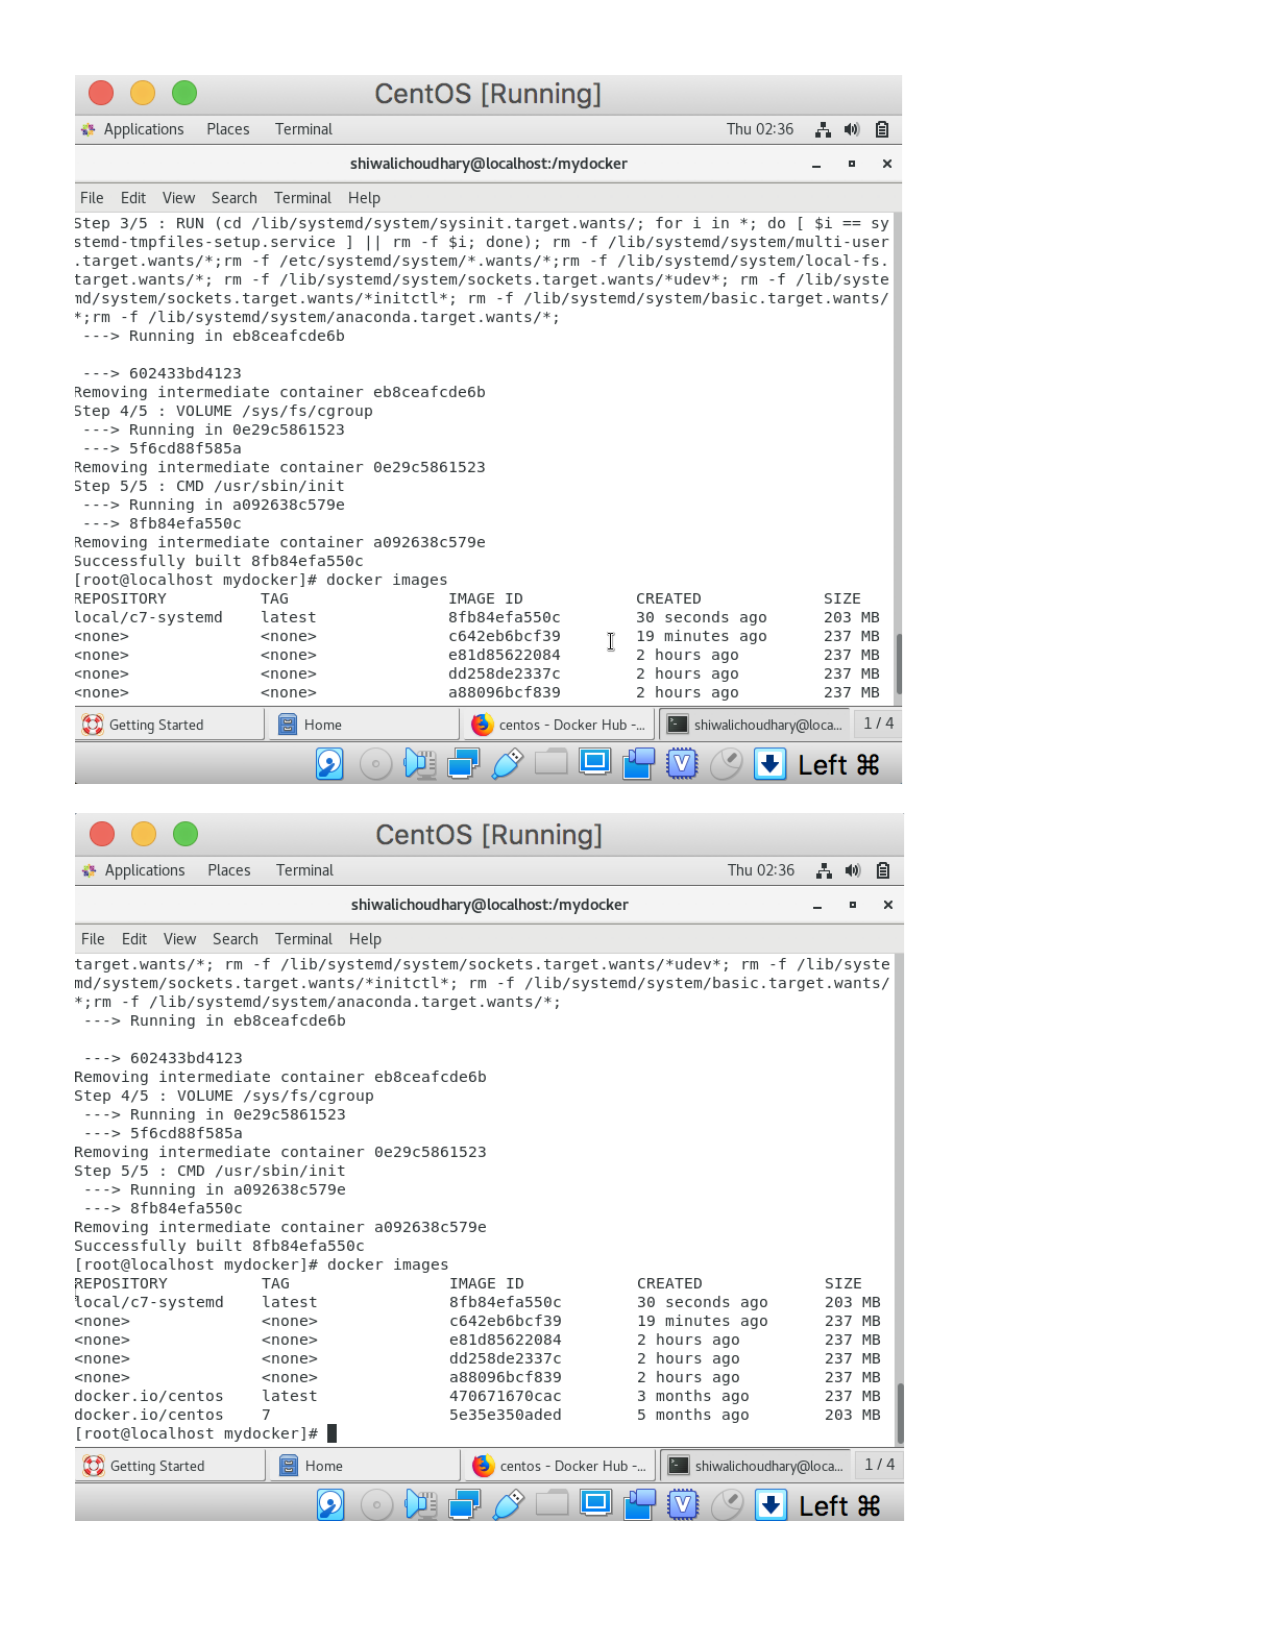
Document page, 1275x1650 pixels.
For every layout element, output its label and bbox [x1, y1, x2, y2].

picture [75, 813, 905, 1521]
picture [75, 75, 903, 784]
